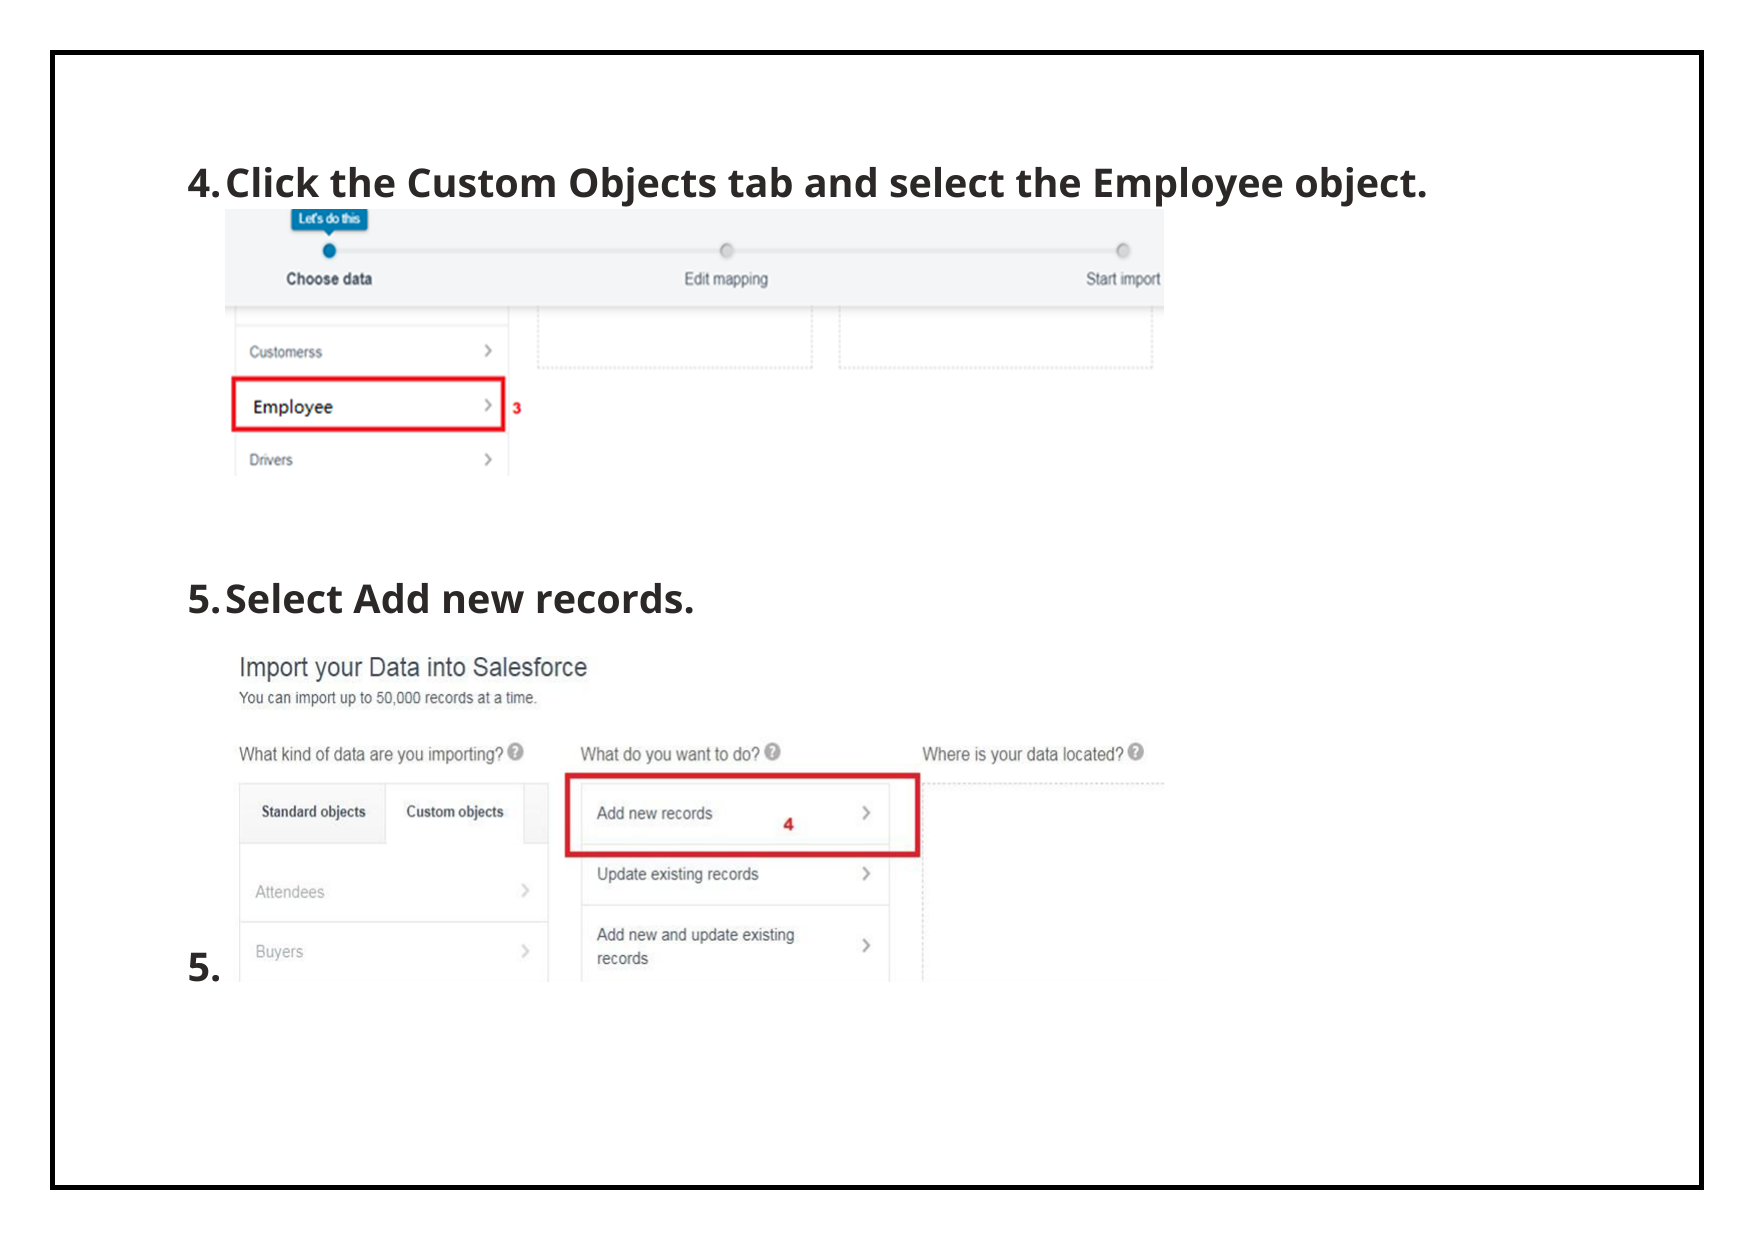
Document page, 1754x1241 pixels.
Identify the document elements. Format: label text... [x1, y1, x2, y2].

picture [326, 213, 360, 223]
picture [299, 213, 323, 223]
picture [225, 209, 1164, 476]
subtitle Select Add new records. [187, 566, 1604, 626]
picture [225, 656, 1165, 982]
